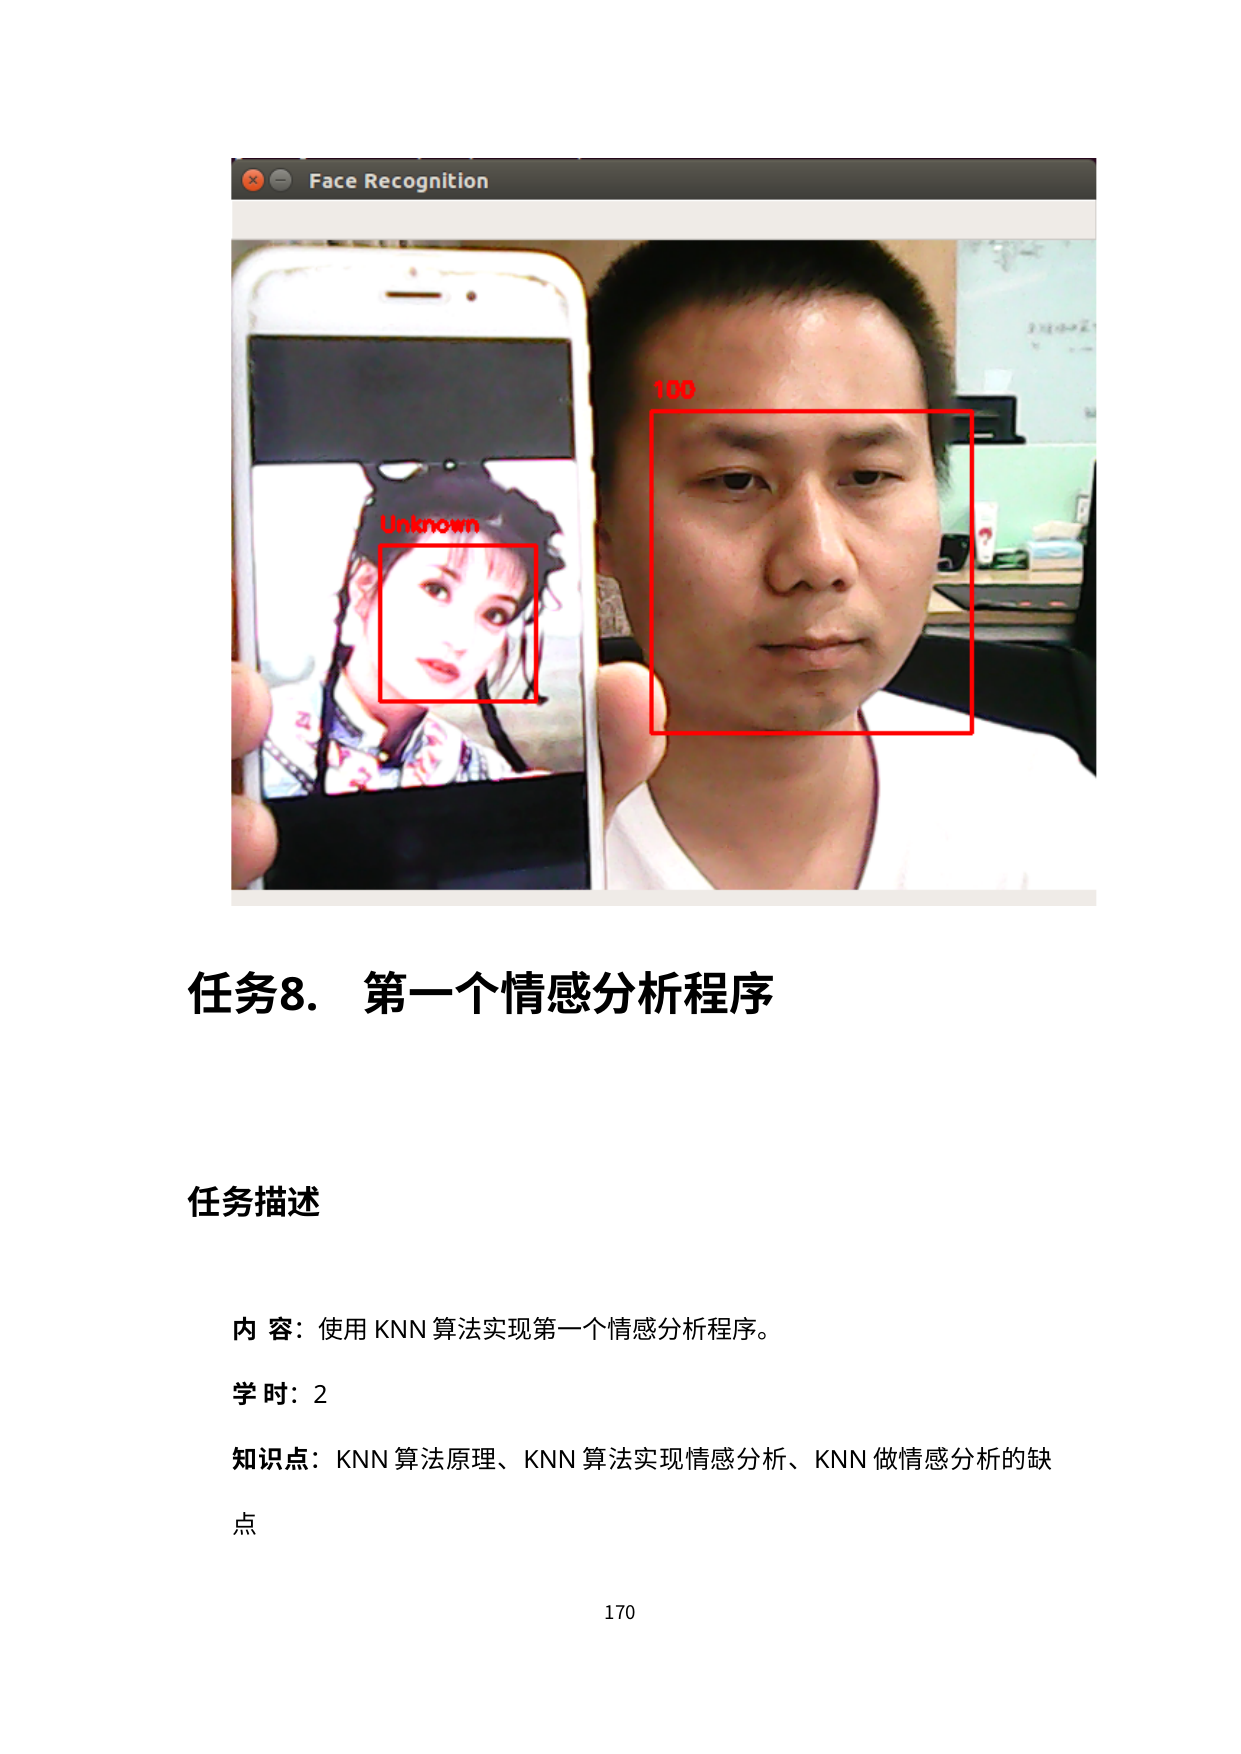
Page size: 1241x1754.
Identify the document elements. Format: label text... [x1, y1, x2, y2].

subtitle 任务描述 [187, 1167, 1053, 1232]
text 学 时：2 [232, 1360, 1053, 1425]
text 内 容：使用KNN算法实现第一个情感分析程序。 [232, 1295, 1053, 1360]
picture [231, 158, 1097, 906]
subtitle 第一个情感分析程序 [187, 942, 1053, 1039]
text 知识点：KNN算法原理、KNN算法实现情感分析、KNN做情感分析的缺点 [232, 1425, 1053, 1555]
